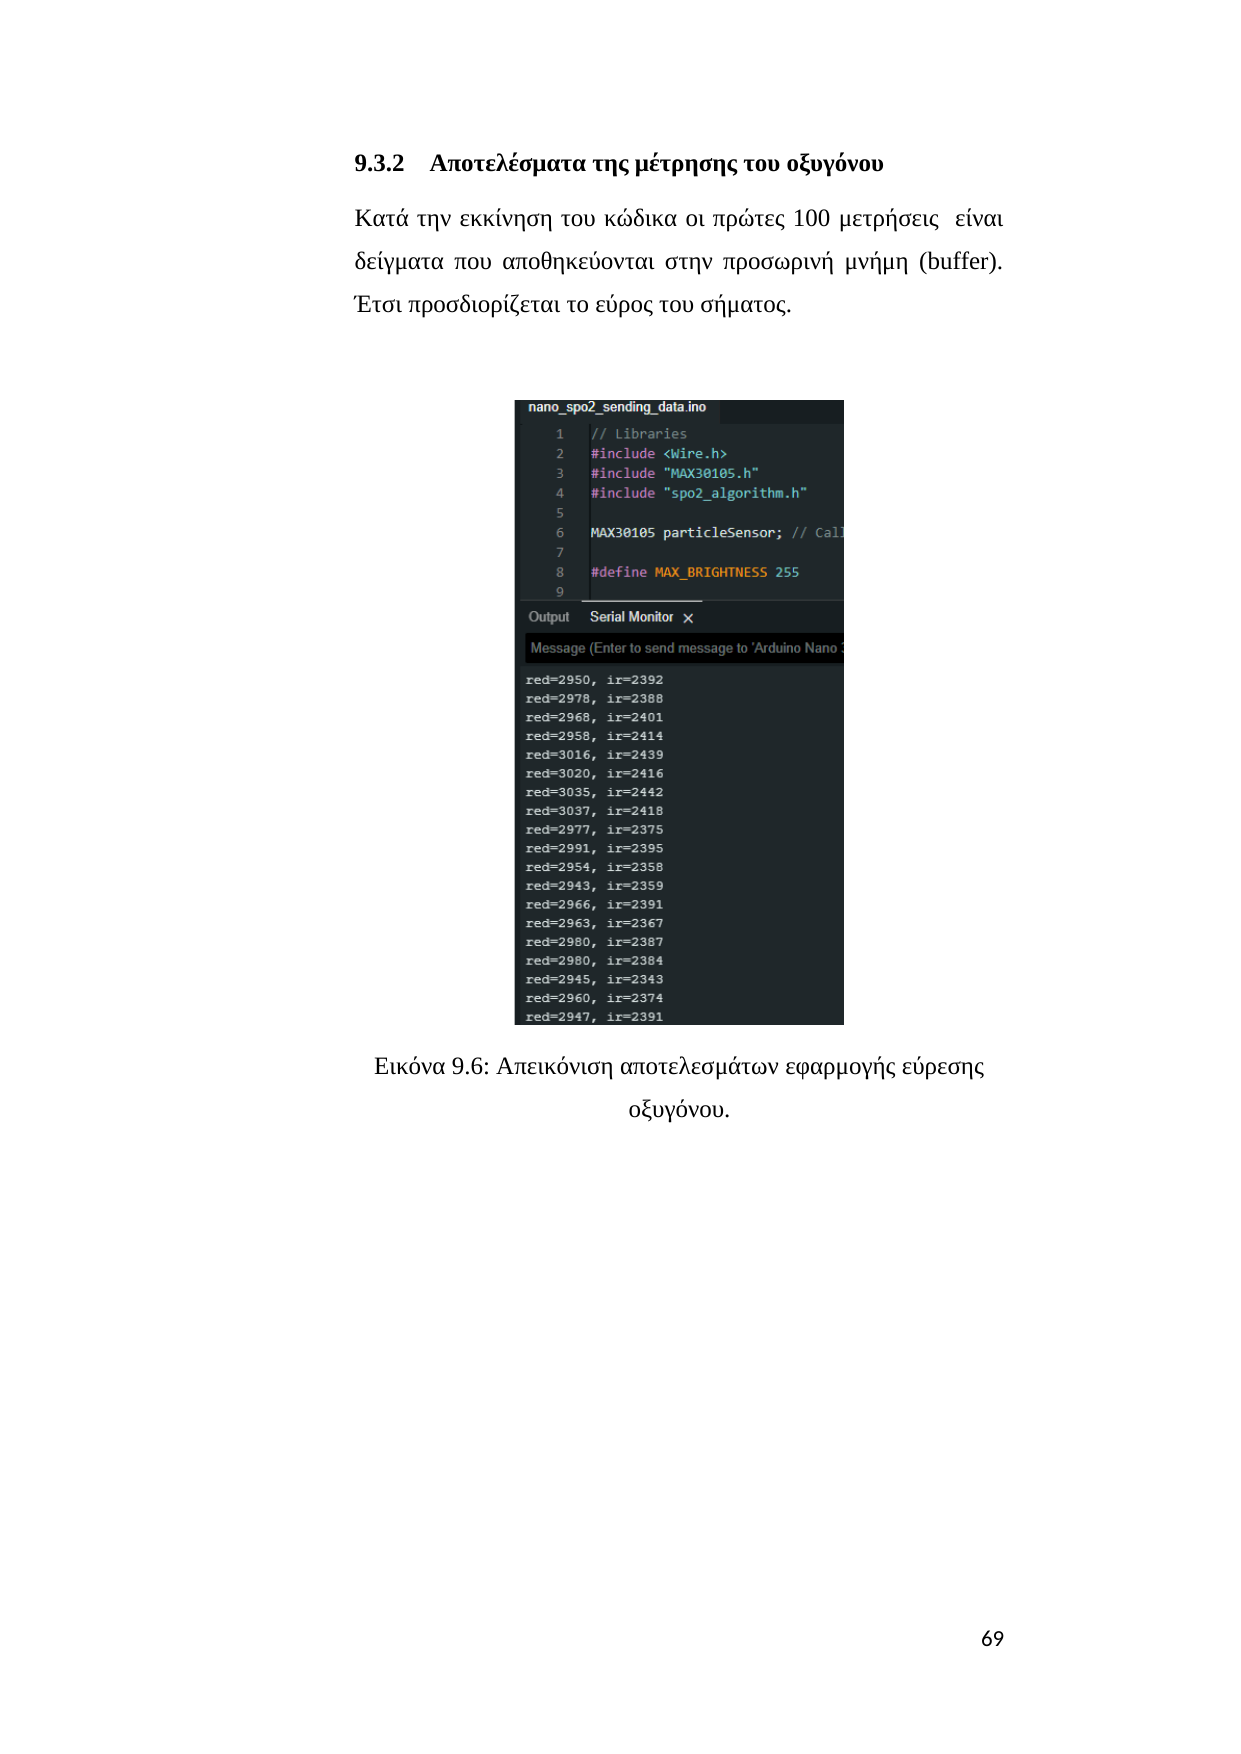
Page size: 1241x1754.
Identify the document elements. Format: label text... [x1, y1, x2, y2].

subtitle Αποτελέσματα της μέτρησης του οξυγόνου [354, 148, 1004, 176]
text Εικόνα 9.6: Απεικόνιση αποτελεσμάτων εφαρμογής εύρεσης οξυγόνου. [354, 1051, 1004, 1123]
text Κατά την εκκίνηση του κώδικα οι πρώτες 100 μετρήσεις είναι δείγματα που αποθηκεύονται στην προσωρινή μνήμη (buffer). Έτσι προσδιορίζεται το εύρος του σήματος. [354, 203, 1004, 318]
picture [514, 400, 844, 1025]
